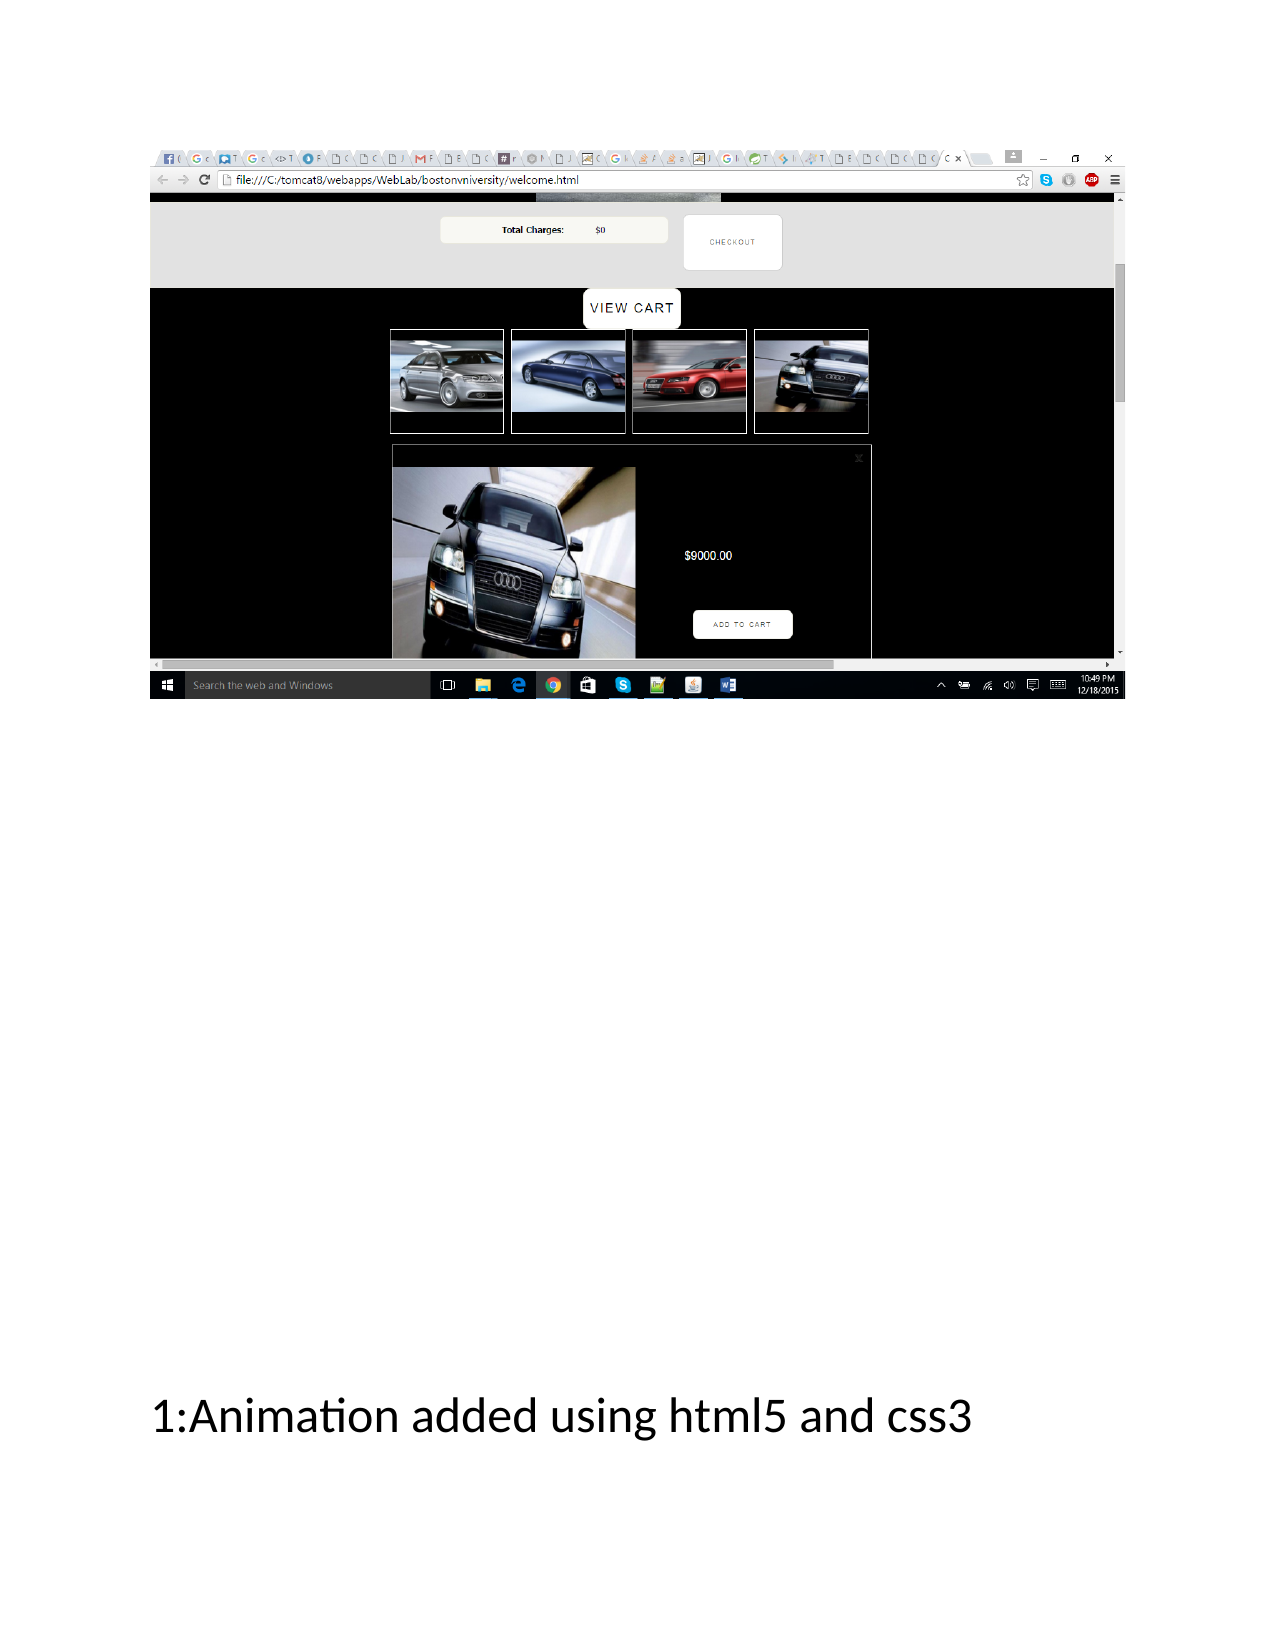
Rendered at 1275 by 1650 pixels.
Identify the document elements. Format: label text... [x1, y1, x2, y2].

picture [150, 150, 1125, 699]
text 1:Animation added using html5 and css3 [150, 1384, 1125, 1445]
